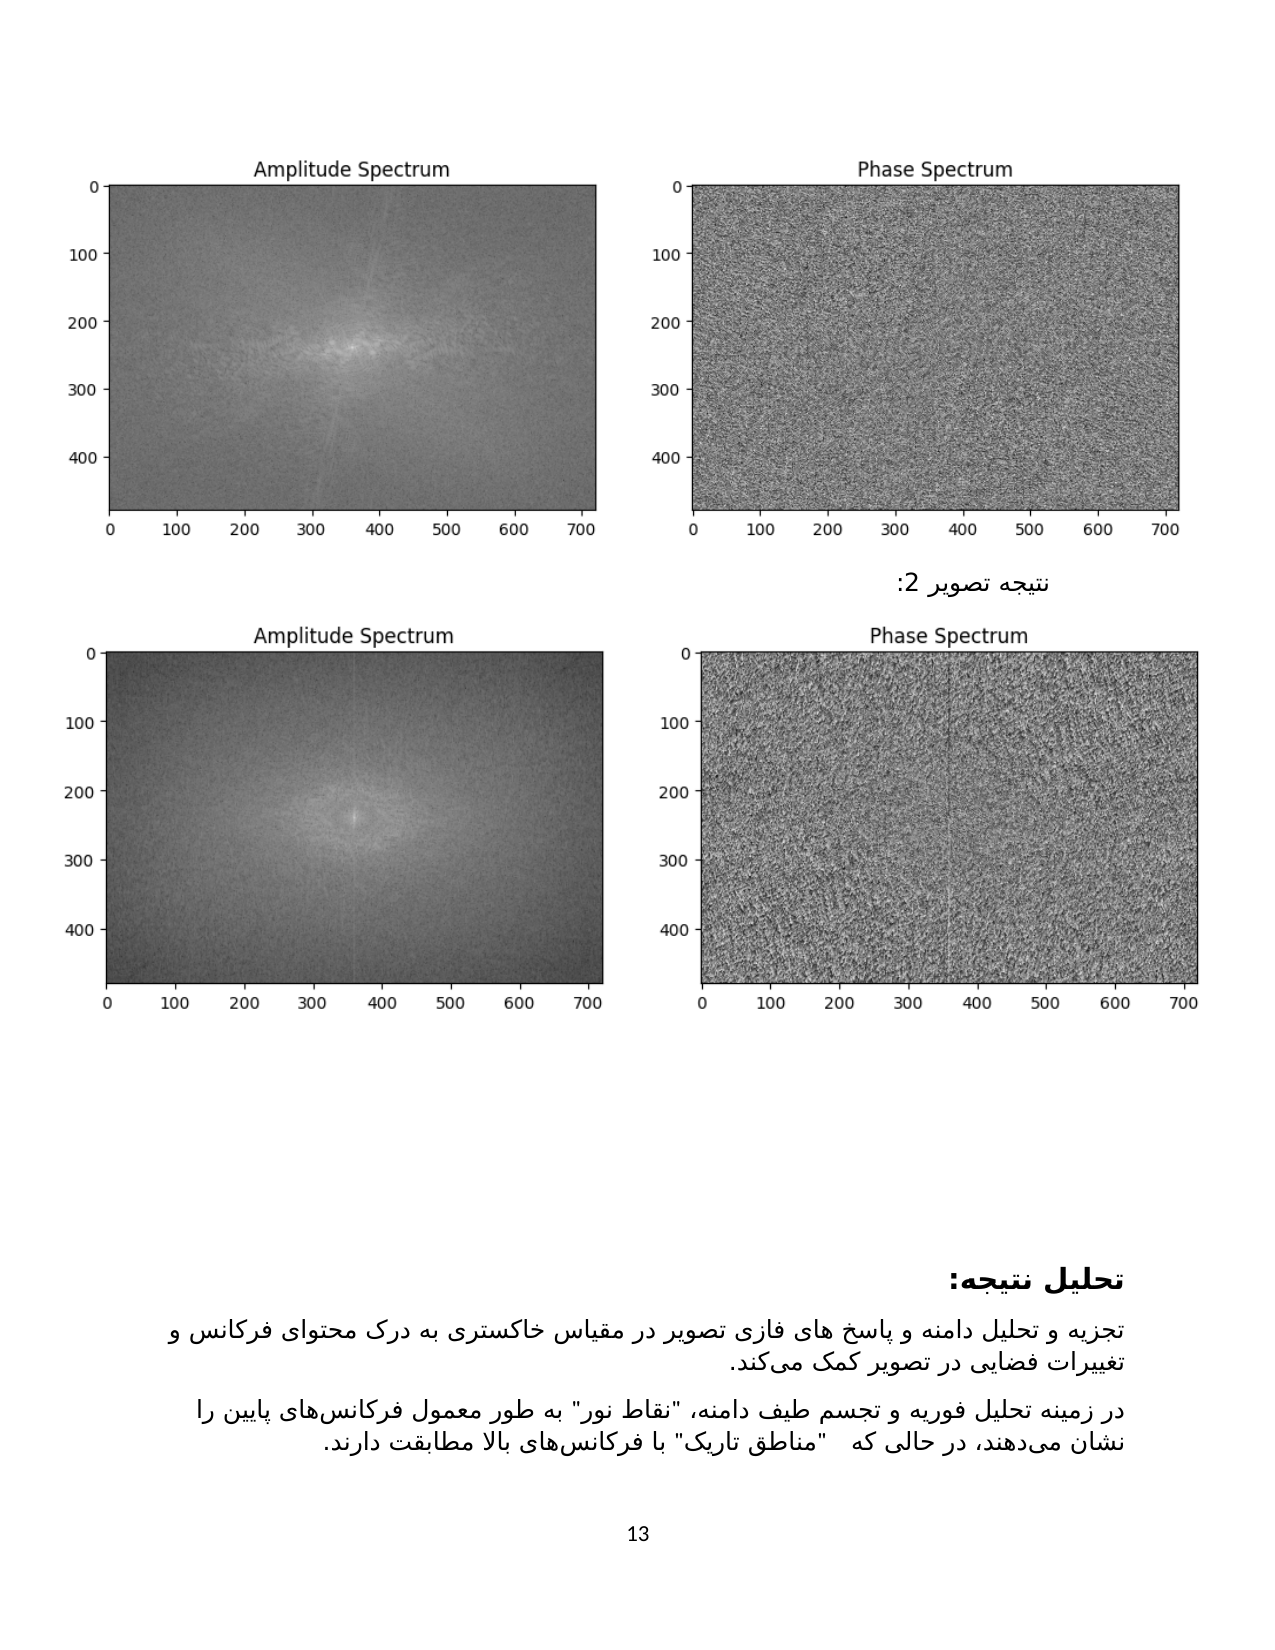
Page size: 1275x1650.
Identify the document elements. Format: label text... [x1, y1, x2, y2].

text در زمینه تحلیل فوریه و تجسم طیف دامنه، "نقاط نور" به طور معمول فرکانس‌های پایین را نشان می‌دهند، در حالی که "مناطق تاریک" با فرکانس‌های بالا مطابقت دارند. [150, 1395, 1125, 1456]
picture [52, 615, 1210, 1023]
picture [56, 150, 1191, 549]
text تجزیه و تحلیل دامنه و پاسخ های فازی تصویر در مقیاس خاکستری به درک محتوای فرکانس و تغییرات فضایی در تصویر کمک می‌کند. [150, 1315, 1125, 1376]
text نتیجه تصویر 2: [150, 568, 1125, 597]
text تحلیل نتیجه: [150, 1262, 1125, 1296]
